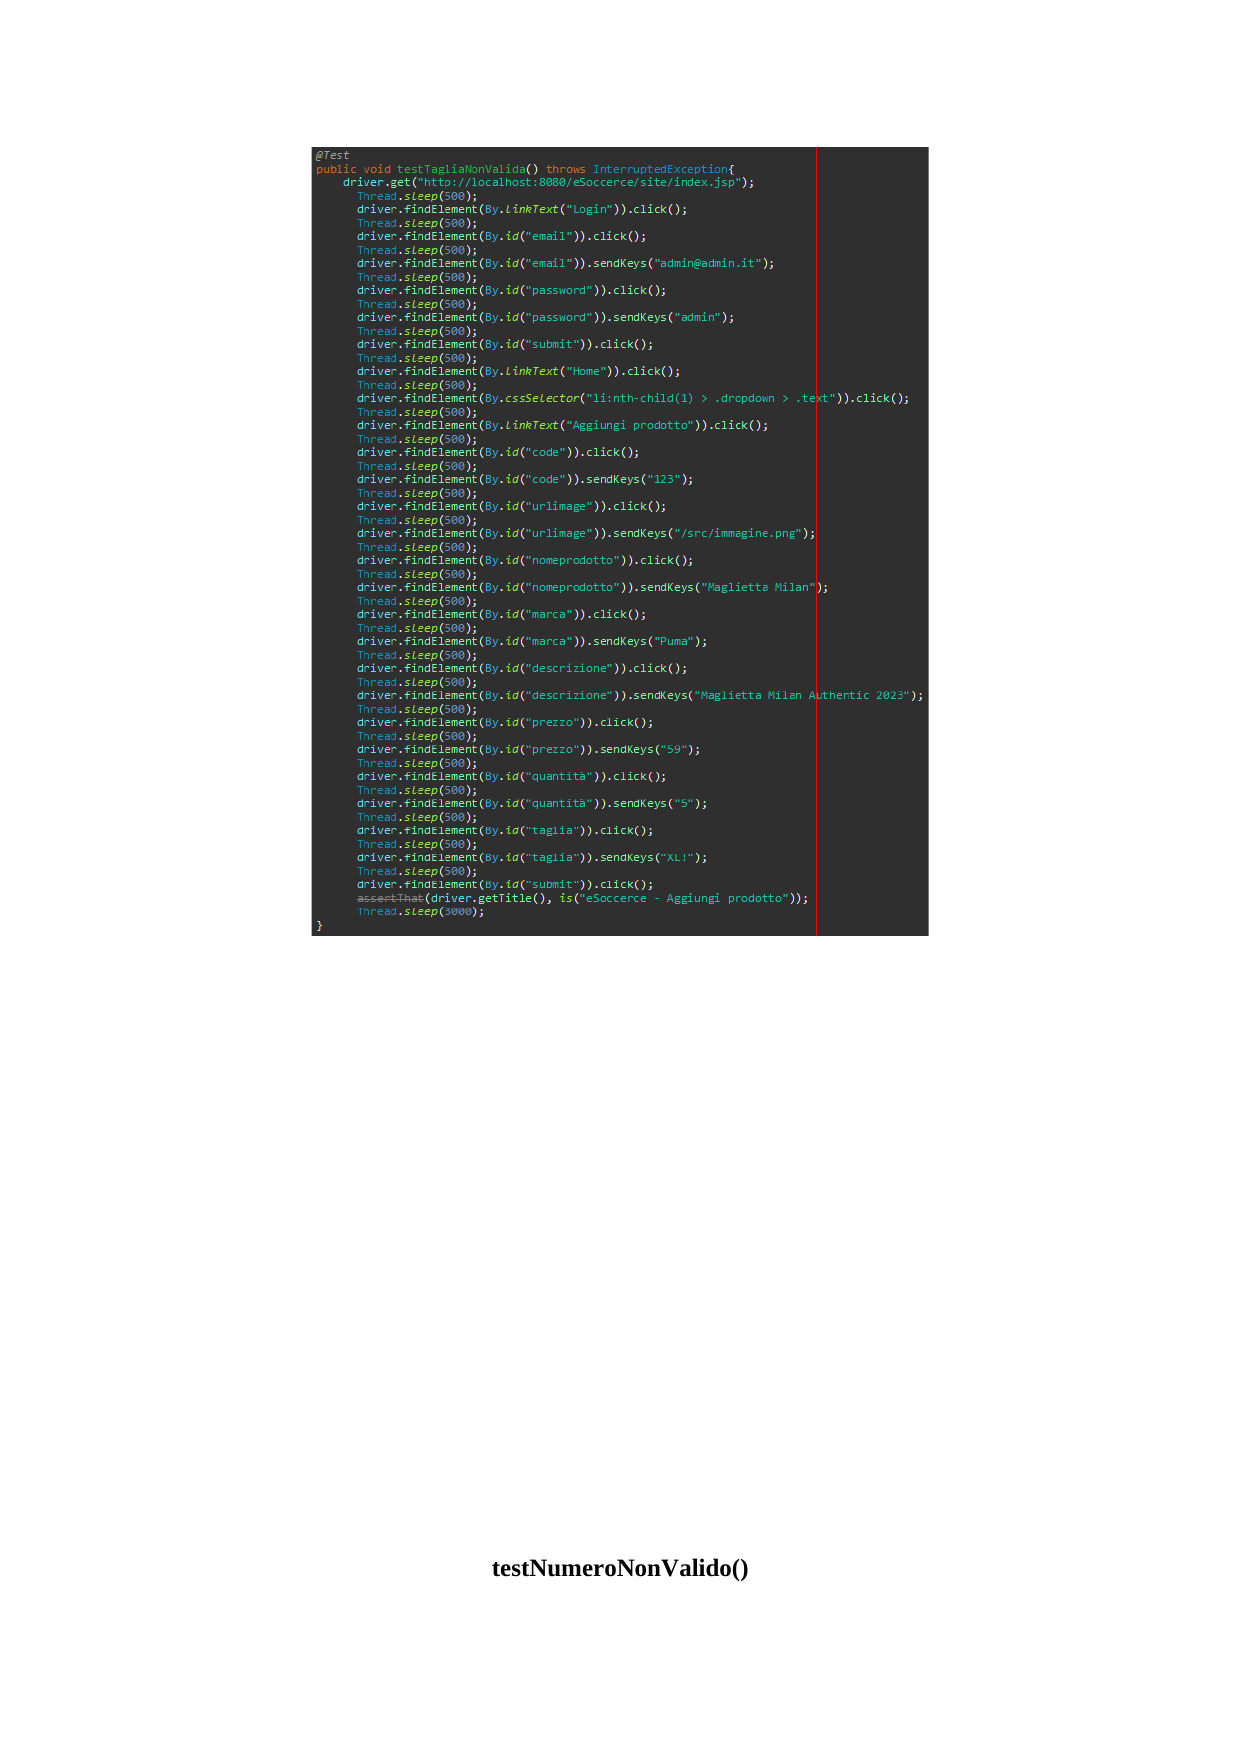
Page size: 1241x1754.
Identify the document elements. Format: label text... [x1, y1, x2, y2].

text testNumeroNonValido() [118, 1553, 1122, 1582]
picture [311, 147, 929, 936]
